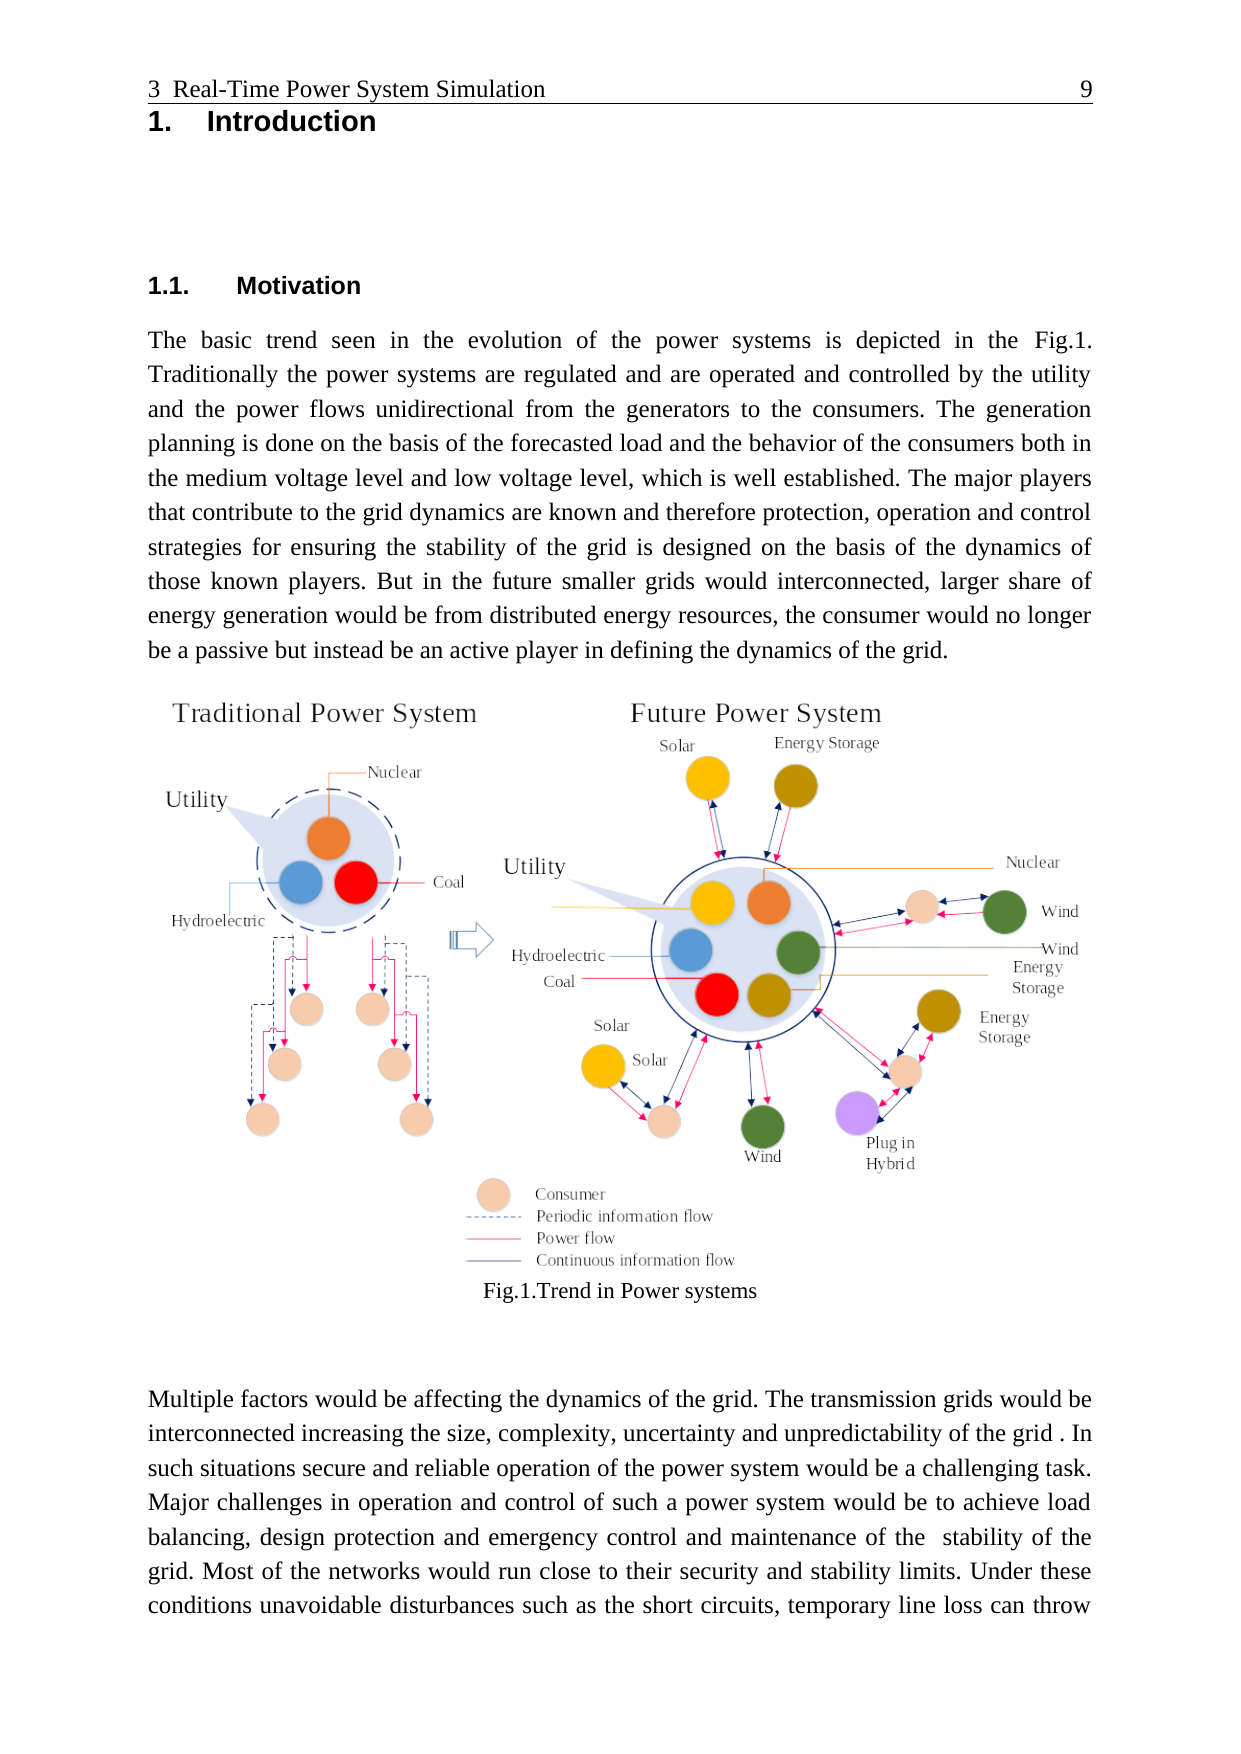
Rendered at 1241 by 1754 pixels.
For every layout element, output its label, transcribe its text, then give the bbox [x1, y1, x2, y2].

title Introduction [148, 104, 1093, 138]
text Fig.1.Trend in Power systems [148, 1277, 1093, 1304]
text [148, 1384, 1093, 1619]
text The basic trend seen in the evolution of the power systems is depicted in the Fig.1. Traditionally the power systems are regulated and are operated and controlled by the utility and the power flows unidirectional from the generators to the consumers. The generation planning is done on the basis of the forecasted load and the behavior of the consumers both in the medium voltage level and low voltage level, which is well established. The major players that contribute to the grid dynamics are known and therefore protection, operation and control strategies for ensuring the stability of the grid is designed on the basis of the dynamics of those known players. But in the future smaller grids would interconnected, larger share of energy generation would be from distributed energy resources, the consumer would no longer be a passive but instead be an active player in defining the dynamics of the grid. [148, 325, 1093, 664]
title Motivation [148, 271, 1093, 300]
